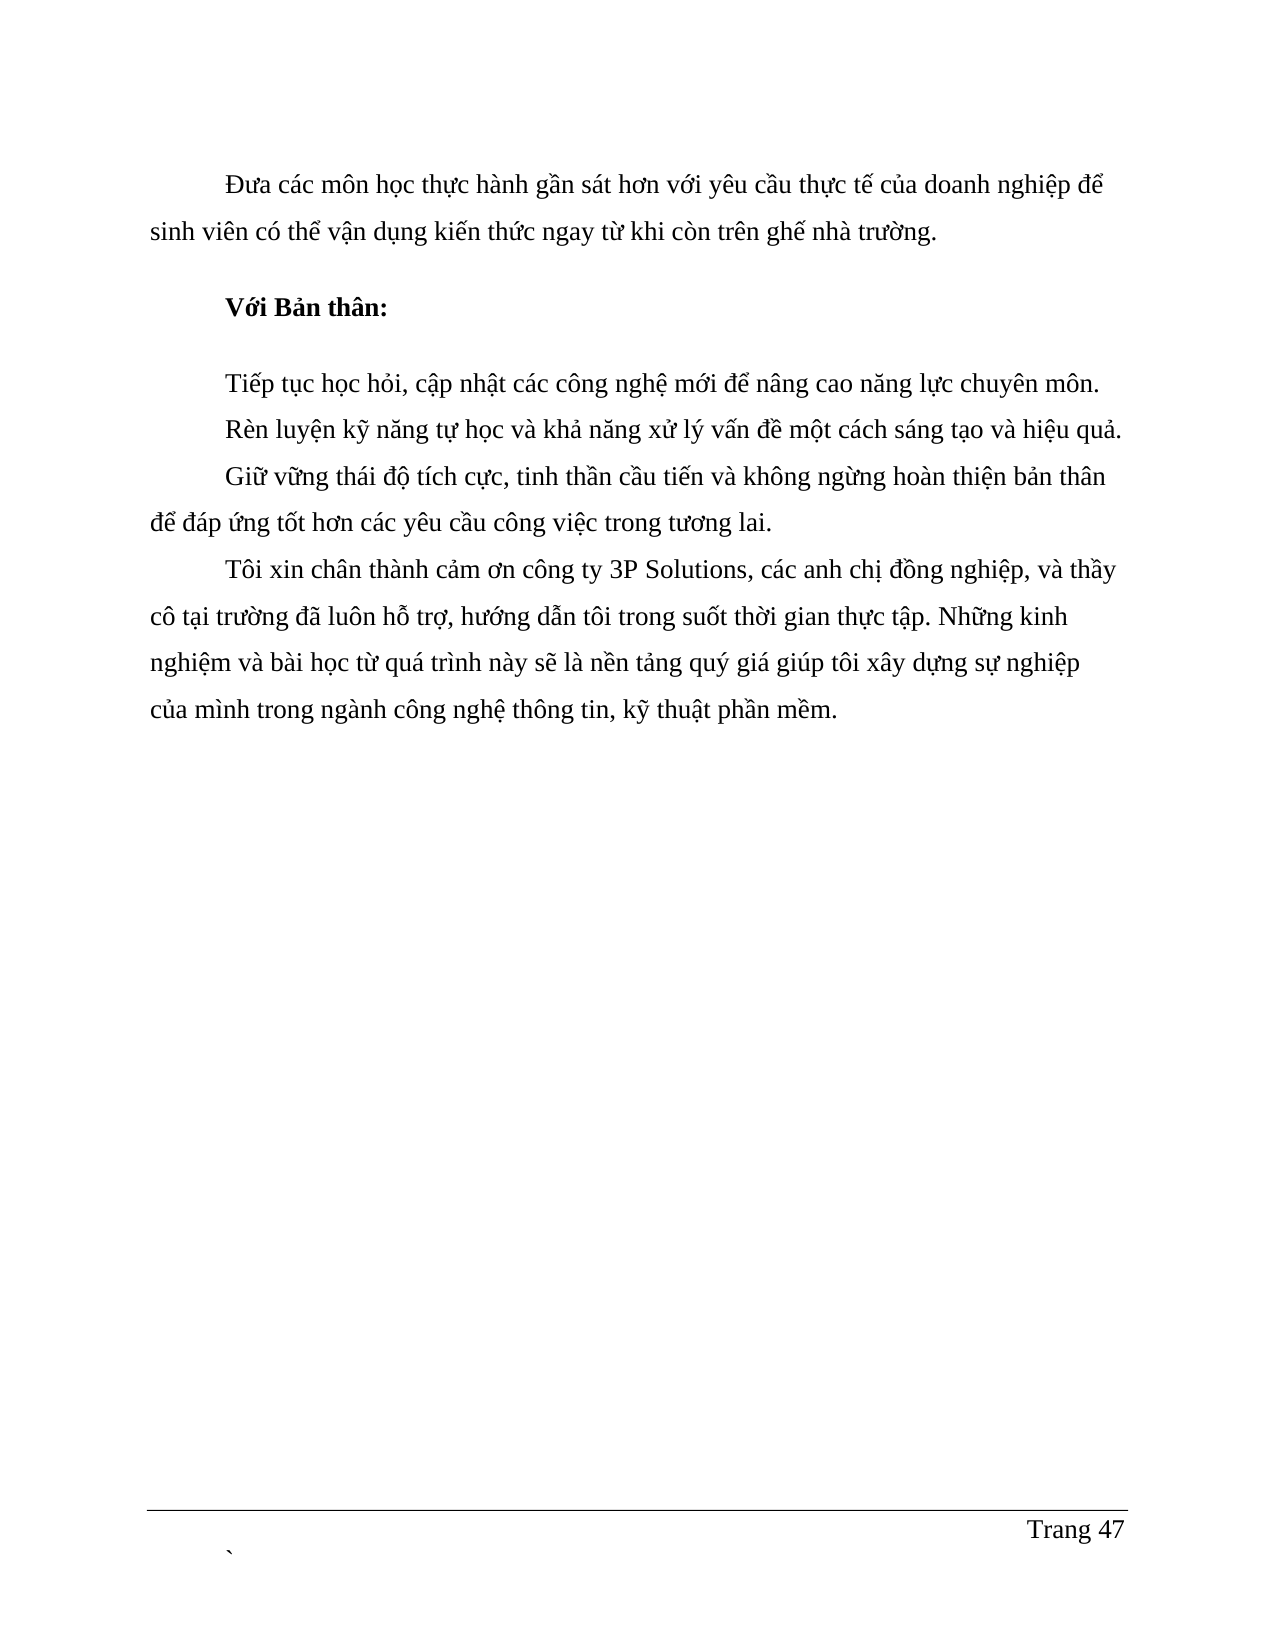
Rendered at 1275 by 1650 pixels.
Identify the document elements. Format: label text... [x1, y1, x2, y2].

subtitle Với Bản thân: [225, 291, 1162, 322]
text Giữ vững thái độ tích cực, tinh thần cầu tiến và không ngừng hoàn thiện bản thân để đáp ứng tốt hơn các yêu cầu công việc trong tương lai. [150, 459, 1119, 537]
text Đưa các môn học thực hành gần sát hơn với yêu cầu thực tế của doanh nghiệp để sinh viên có thể vận dụng kiến thức ngay từ khi còn trên ghế nhà trường. [150, 169, 1120, 246]
text Tôi xin chân thành cảm ơn công ty 3P Solutions, các anh chị đồng nghiệp, và thầy cô tại trường đã luôn hỗ trợ, hướng dẫn tôi trong suốt thời gian thực tập. Những kinh nghiệm và bài học từ quá trình này sẽ là nền tảng quý giá giúp tôi xây dựng sự nghiệp của mình trong ngành công nghệ thông tin, kỹ thuật phần mềm. [150, 553, 1116, 724]
text Tiếp tục học hỏi, cập nhật các công nghệ mới để nâng cao năng lực chuyên môn. Rèn luyện kỹ năng tự học và khả năng xử lý vấn đề một cách sáng tạo và hiệu quả. [225, 367, 1124, 444]
